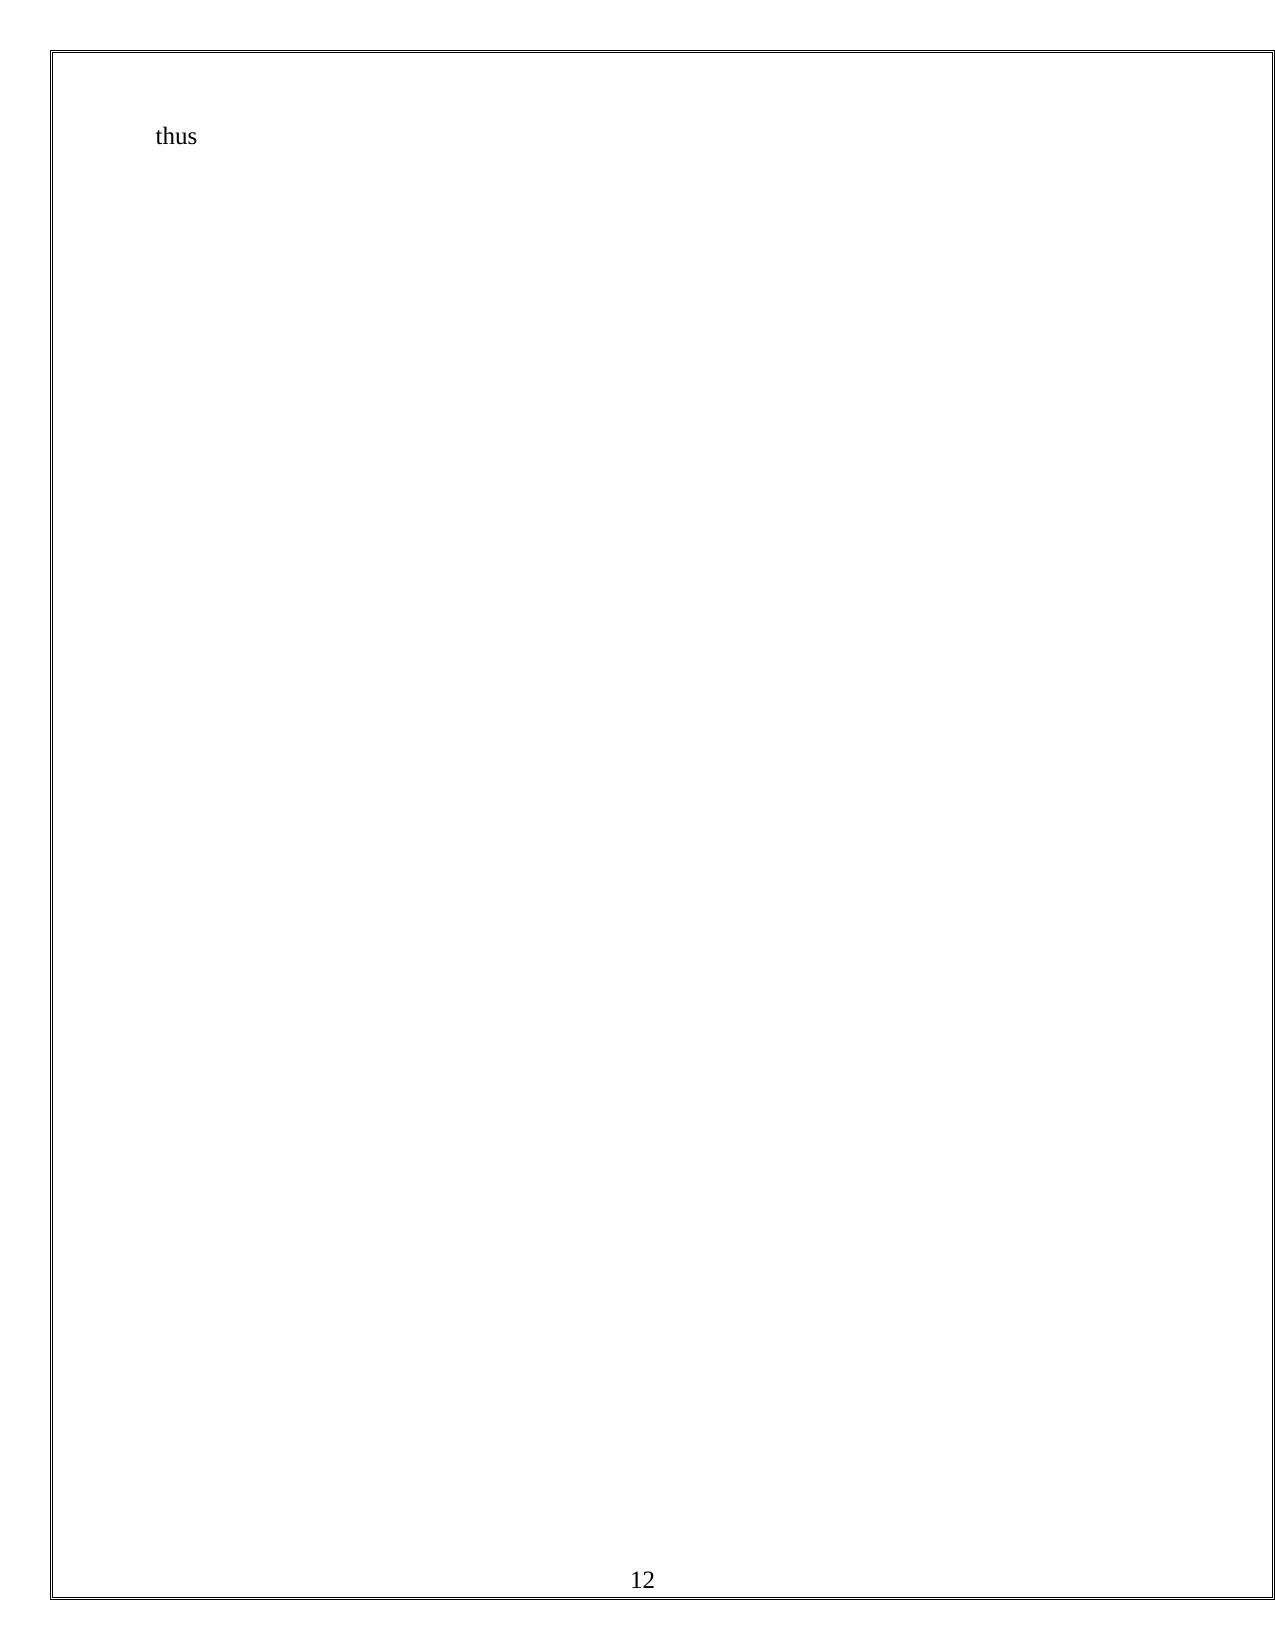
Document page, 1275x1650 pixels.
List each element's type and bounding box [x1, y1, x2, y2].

text [155, 121, 1126, 149]
